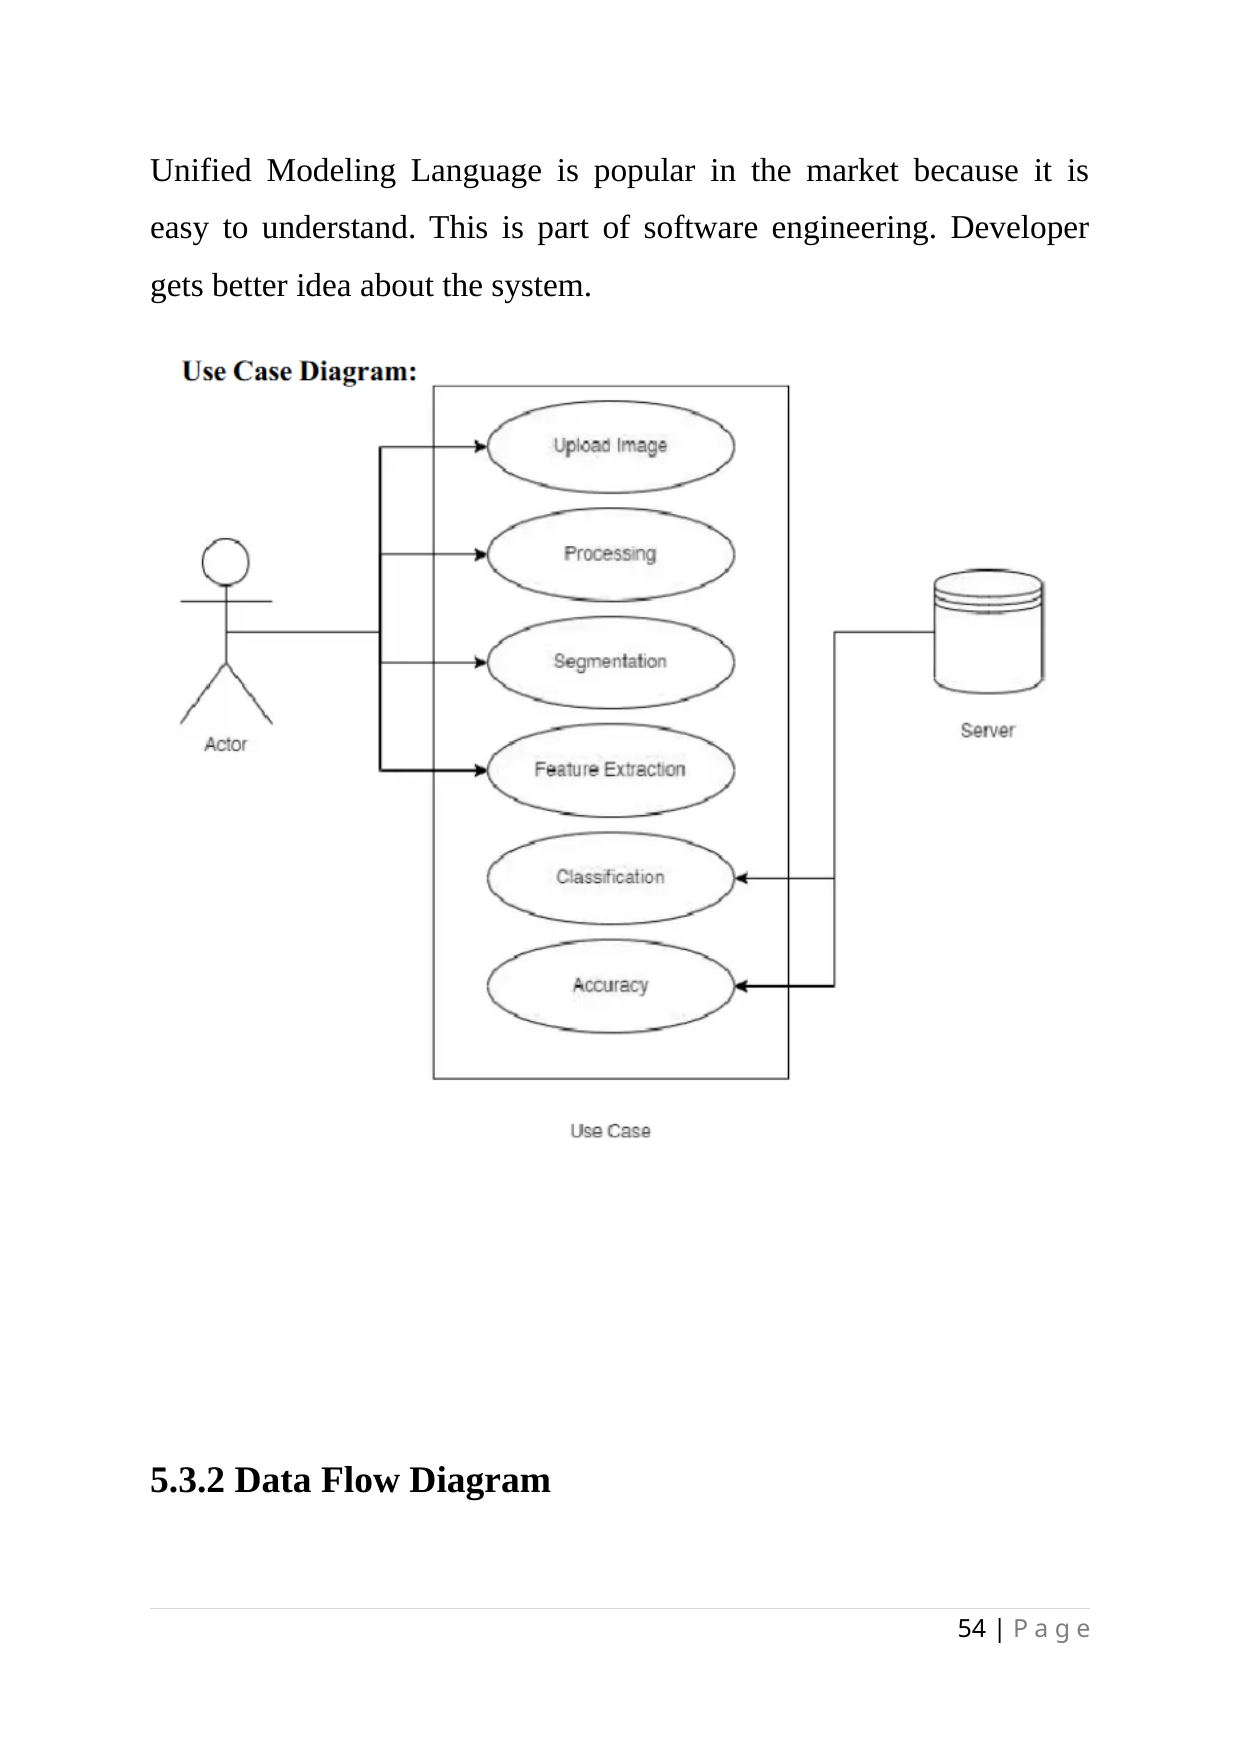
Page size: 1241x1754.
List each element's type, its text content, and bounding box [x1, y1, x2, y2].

text Unified Modeling Language is popular in the market because it is easy to understand. This is part of software engineering. Developer gets better idea about the system. [150, 150, 1090, 303]
text 5.3.2 Data Flow Diagram [150, 1458, 1090, 1501]
picture [150, 339, 1101, 1159]
